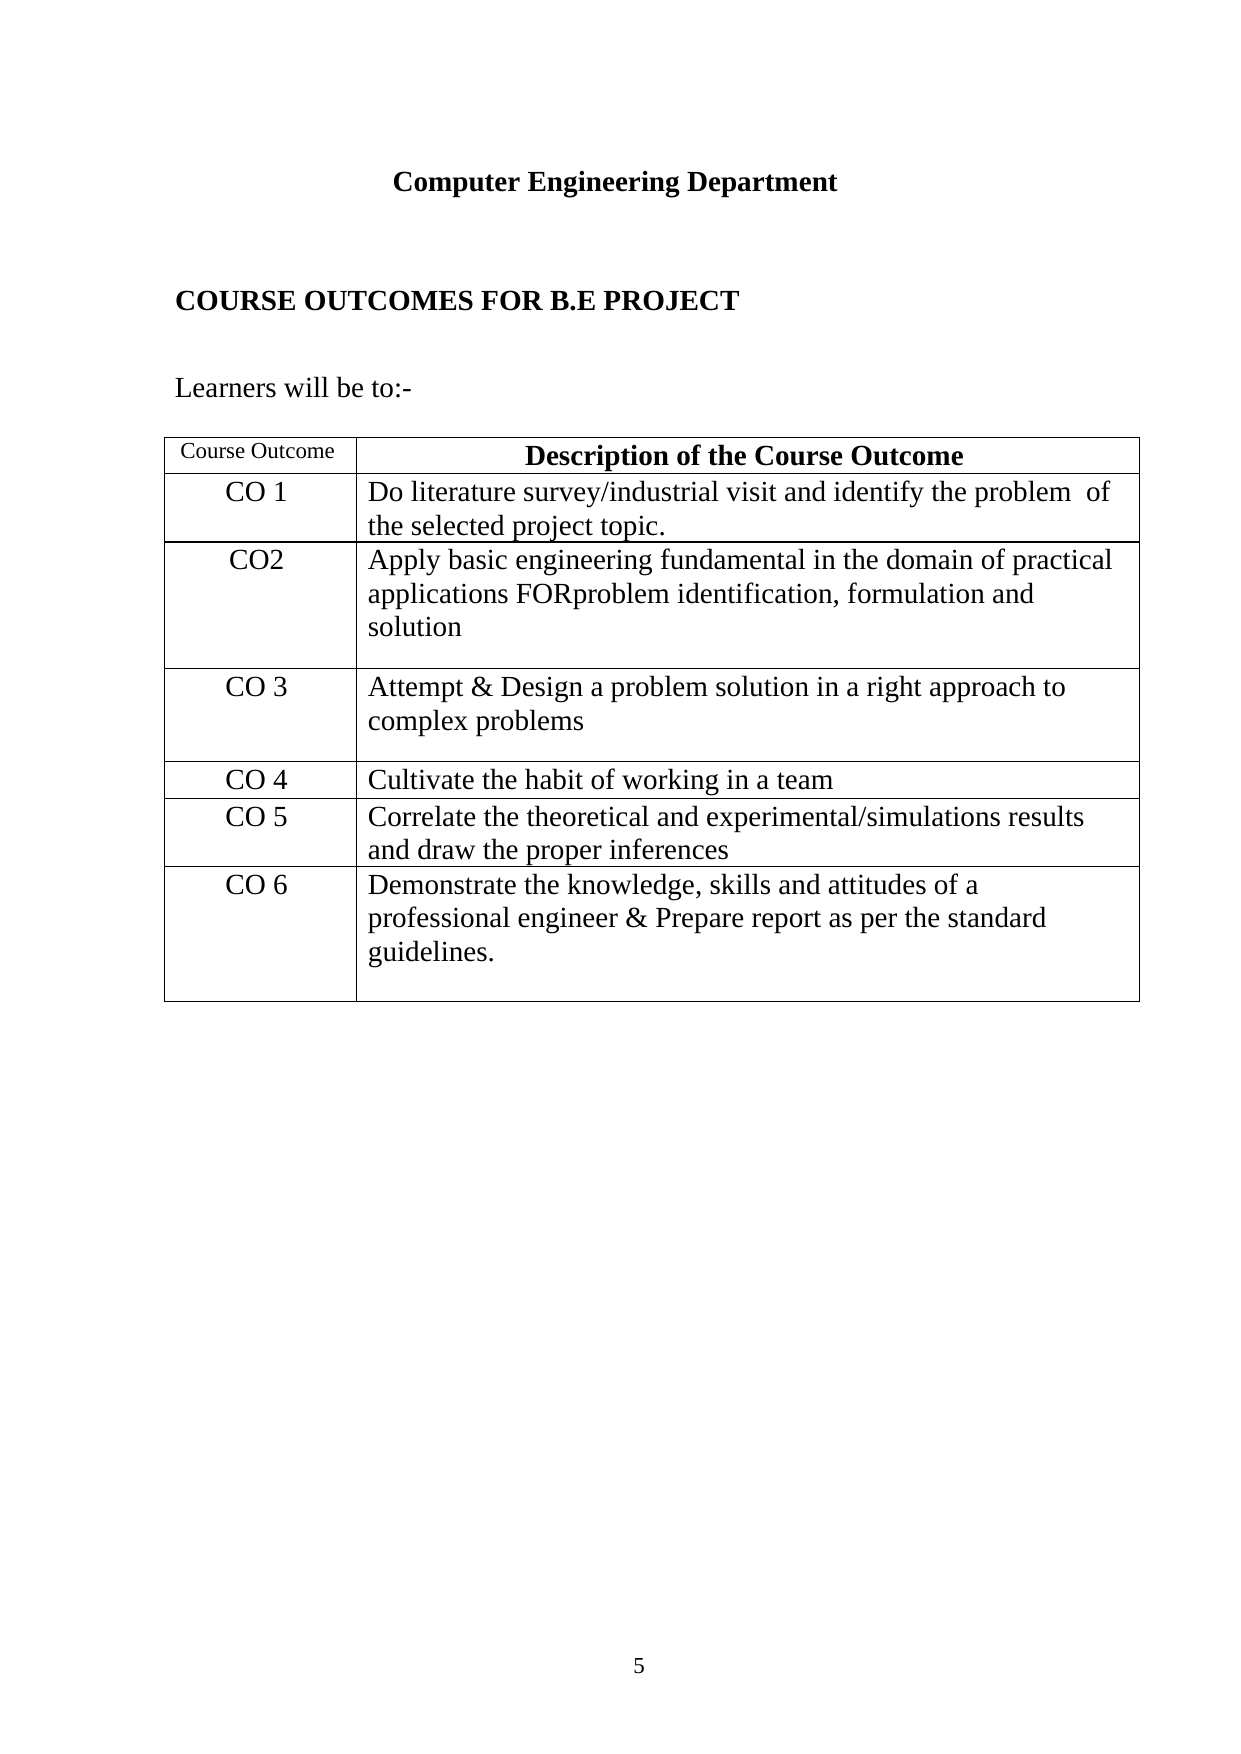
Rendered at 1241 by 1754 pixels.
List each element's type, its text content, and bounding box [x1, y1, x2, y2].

subtitle Computer Engineering Department [175, 164, 838, 198]
text COURSE OUTCOMES FOR B.E PROJECT [175, 283, 1103, 316]
text Learners will be to:- [174, 370, 1103, 404]
